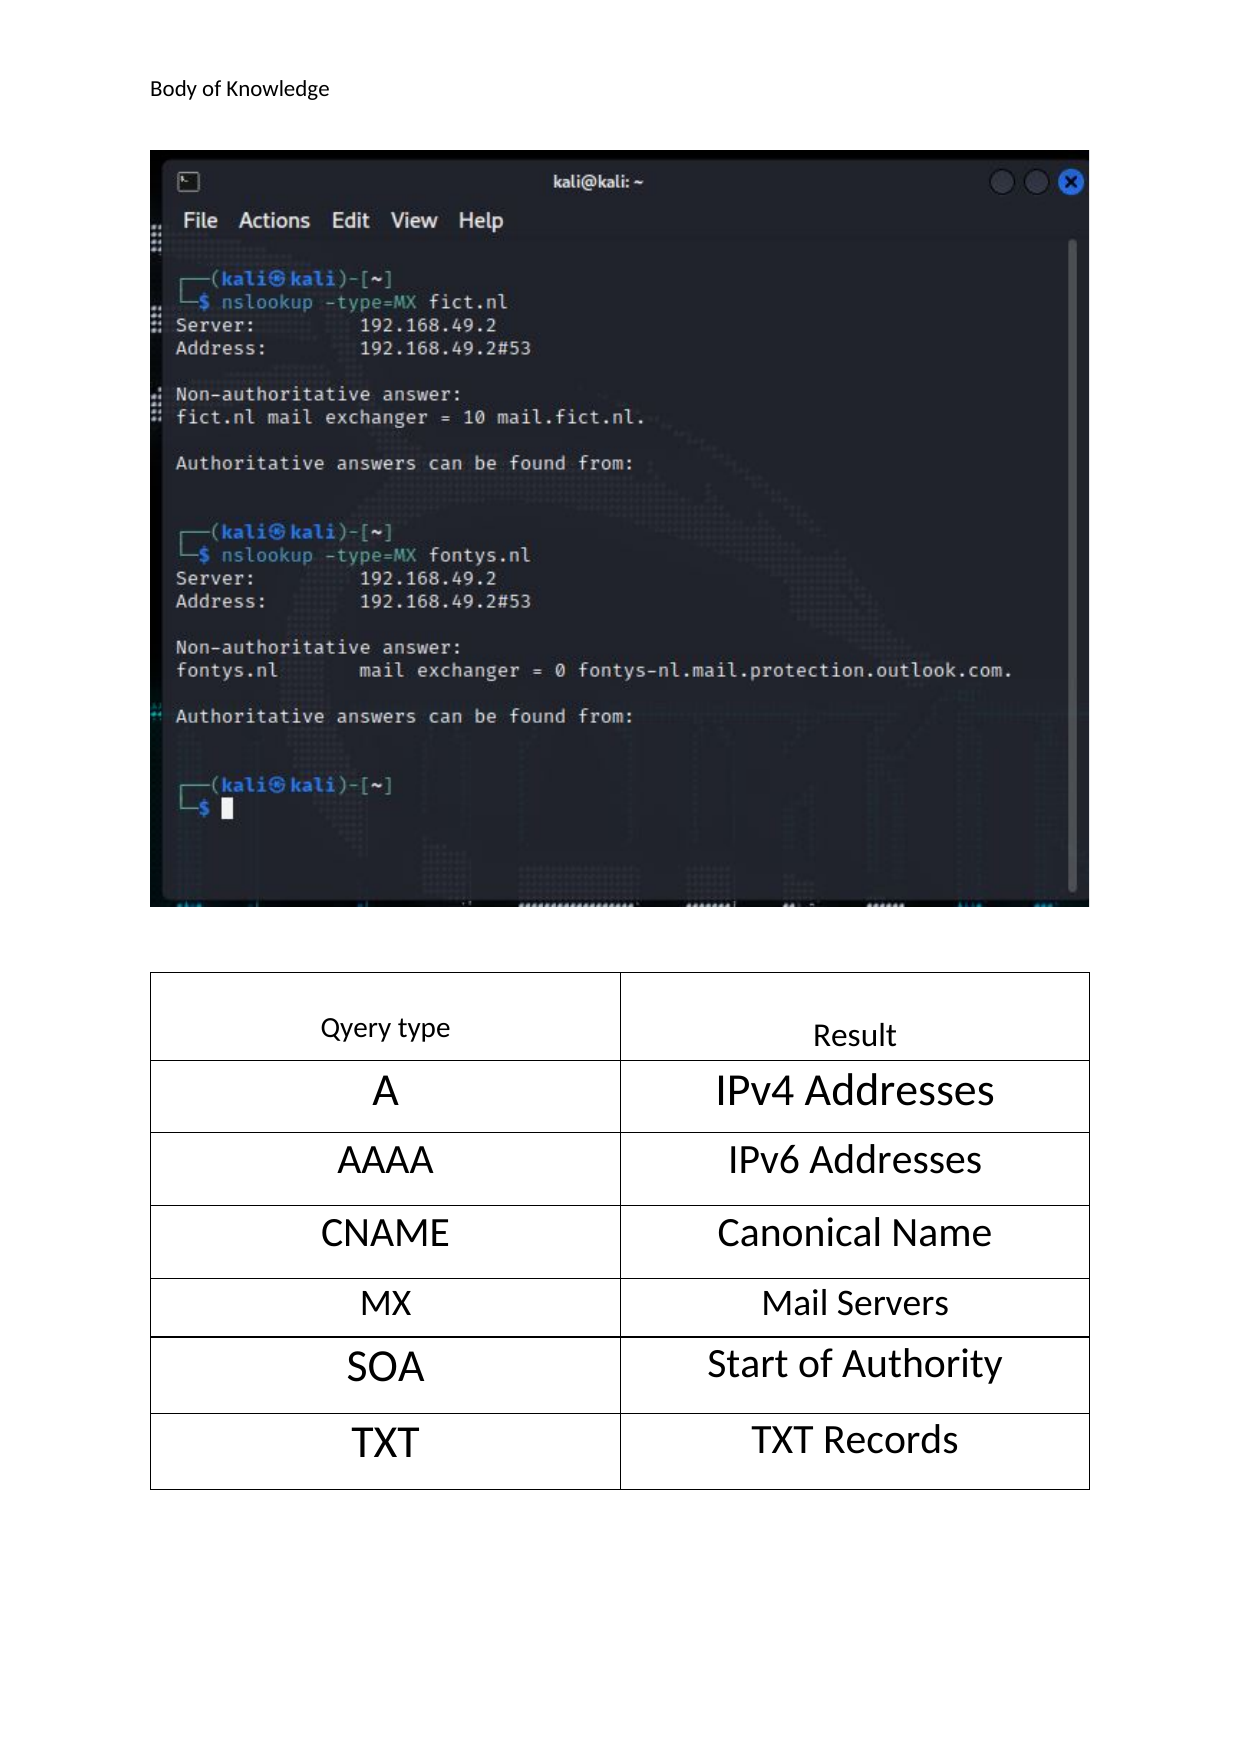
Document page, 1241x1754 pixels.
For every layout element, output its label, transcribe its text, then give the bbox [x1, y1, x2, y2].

table_cell Canonical Name [621, 1206, 1089, 1278]
table_cell TXT [151, 1414, 620, 1489]
table_cell IPv4 Addresses [621, 1061, 1089, 1132]
table_cell AAAA [151, 1133, 620, 1205]
table_cell CNAME [151, 1206, 620, 1278]
table_cell A [151, 1061, 620, 1132]
picture [150, 150, 1090, 907]
table_header Result [621, 973, 1089, 1059]
table_cell Mail Servers [621, 1279, 1089, 1336]
table_cell TXT Records [621, 1414, 1089, 1489]
table_cell Start of Authority [621, 1338, 1089, 1412]
table_cell SOA [151, 1338, 620, 1412]
table_cell MX [151, 1279, 620, 1336]
table_cell IPv6 Addresses [621, 1133, 1089, 1205]
table_header Qyery type [151, 973, 620, 1059]
